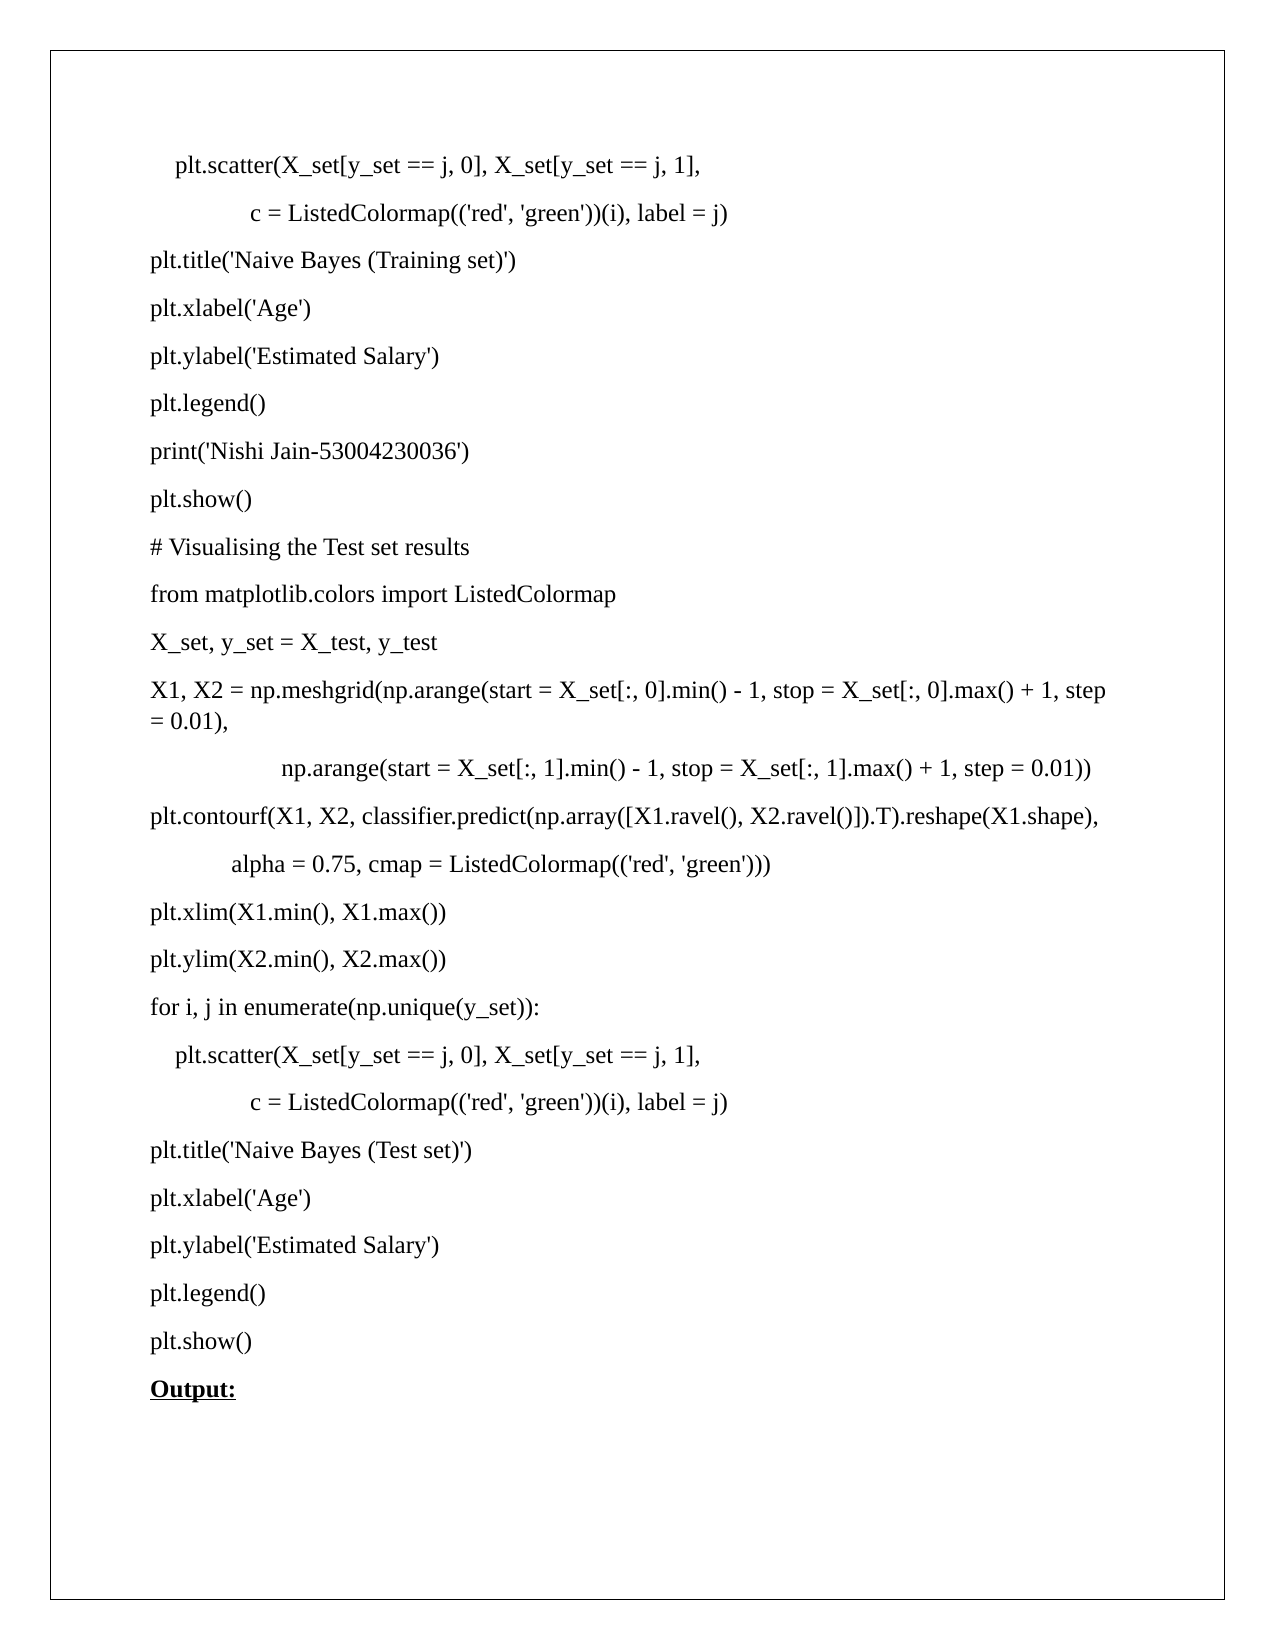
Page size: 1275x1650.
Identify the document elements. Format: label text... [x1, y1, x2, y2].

text c = ListedColormap(('red', 'green'))(i), label = j) [150, 198, 1125, 226]
text Output: [150, 1374, 1125, 1402]
text for i, j in enumerate(np.unique(y_set)): [150, 992, 1125, 1021]
text plt.show() [150, 1326, 1125, 1355]
text plt.scatter(X_set[y_set == j, 0], X_set[y_set == j, 1], [150, 1040, 1125, 1068]
text from matplotlib.colors import ListedColormap [150, 579, 1125, 608]
text plt.ylabel('Estimated Salary') [150, 1231, 1125, 1259]
text plt.contourf(X1, X2, classifier.predict(np.array([X1.ravel(), X2.ravel()]).T).reshape(X1.shape), [150, 801, 1125, 830]
text plt.legend() [150, 1278, 1125, 1307]
text np.arange(start = X_set[:, 1].min() - 1, stop = X_set[:, 1].max() + 1, step = 0.01)) [150, 753, 1125, 782]
text plt.scatter(X_set[y_set == j, 0], X_set[y_set == j, 1], [150, 150, 1125, 179]
text plt.xlabel('Age') [150, 1183, 1125, 1212]
text plt.show() [150, 484, 1125, 513]
text plt.xlabel('Age') [150, 293, 1125, 322]
text plt.legend() [150, 388, 1125, 417]
text plt.ylabel('Estimated Salary') [150, 341, 1125, 369]
text # Visualising the Test set results [150, 532, 1125, 560]
text plt.xlim(X1.min(), X1.max()) [150, 897, 1125, 925]
text plt.title('Naive Bayes (Training set)') [150, 245, 1125, 274]
text c = ListedColormap(('red', 'green'))(i), label = j) [150, 1087, 1125, 1116]
text plt.title('Naive Bayes (Test set)') [150, 1135, 1125, 1164]
text print('Nishi Jain-53004230036') [150, 436, 1125, 465]
text X_set, y_set = X_test, y_test [150, 627, 1125, 656]
text X1, X2 = np.meshgrid(np.arange(start = X_set[:, 0].min() - 1, stop = X_set[:, 0].max() + 1, step = 0.01), [150, 675, 1125, 734]
text plt.ylim(X2.min(), X2.max()) [150, 944, 1125, 973]
text alpha = 0.75, cmap = ListedColormap(('red', 'green'))) [150, 849, 1125, 878]
